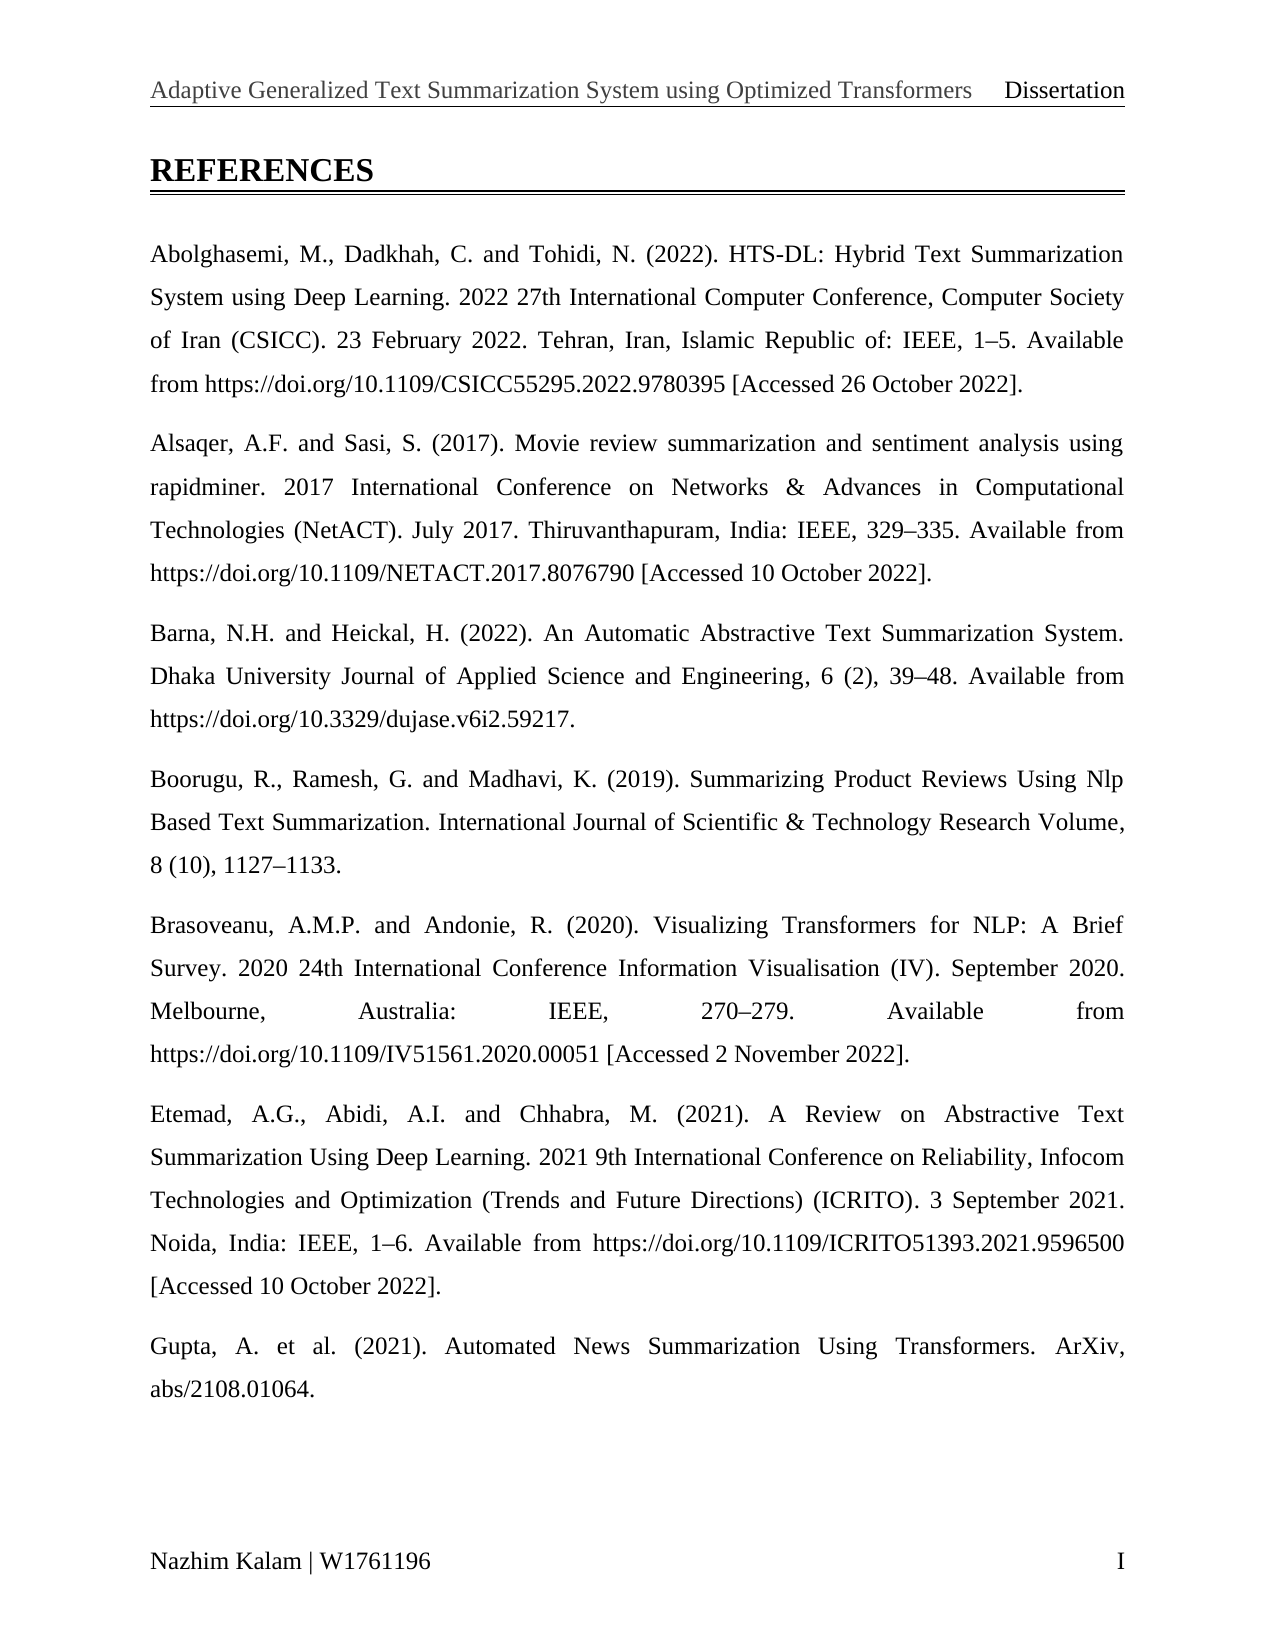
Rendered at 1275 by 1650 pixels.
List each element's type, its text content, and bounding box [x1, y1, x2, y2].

text Brasoveanu, A.M.P. and Andonie, R. (2020). Visualizing Transformers for NLP: A Brief Survey. 2020 24th International Conference Information Visualisation (IV). September 2020. Melbourne, Australia: IEEE, 270–279. Available from https://doi.org/10.1109/IV51561.2020.00051 [Accessed 2 November 2022]. [150, 910, 1125, 1068]
text Etemad, A.G., Abidi, A.I. and Chhabra, M. (2021). A Review on Abstractive Text Summarization Using Deep Learning. 2021 9th International Conference on Reliability, Infocom Technologies and Optimization (Trends and Future Directions) (ICRITO). 3 September 2021. Noida, India: IEEE, 1–6. Available from https://doi.org/10.1109/ICRITO51393.2021.9596500 [Accessed 10 October 2022]. [150, 1099, 1125, 1300]
text Gupta, A. et al. (2021). Automated News Summarization Using Transformers. ArXiv, abs/2108.01064. [150, 1331, 1125, 1403]
text Alsaqer, A.F. and Sasi, S. (2017). Movie review summarization and sentiment analysis using rapidminer. 2017 International Conference on Networks & Advances in Computational Technologies (NetACT). July 2017. Thiruvanthapuram, India: IEEE, 329–335. Available from https://doi.org/10.1109/NETACT.2017.8076790 [Accessed 10 October 2022]. [150, 428, 1125, 587]
subtitle REFERENCES [150, 150, 1125, 190]
text Abolghasemi, M., Dadkhah, C. and Tohidi, N. (2022). HTS-DL: Hybrid Text Summarization System using Deep Learning. 2022 27th International Computer Conference, Computer Society of Iran (CSICC). 23 February 2022. Tehran, Iran, Islamic Republic of: IEEE, 1–5. Available from https://doi.org/10.1109/CSICC55295.2022.9780395 [Accessed 26 October 2022]. [150, 239, 1125, 397]
text Barna, N.H. and Heickal, H. (2022). An Automatic Abstractive Text Summarization System. Dhaka University Journal of Applied Science and Engineering, 6 (2), 39–48. Available from https://doi.org/10.3329/dujase.v6i2.59217. [150, 618, 1125, 733]
text Boorugu, R., Ramesh, G. and Madhavi, K. (2019). Summarizing Product Reviews Using Nlp Based Text Summarization. International Journal of Scientific & Technology Research Volume, 8 (10), 1127–1133. [150, 764, 1125, 879]
